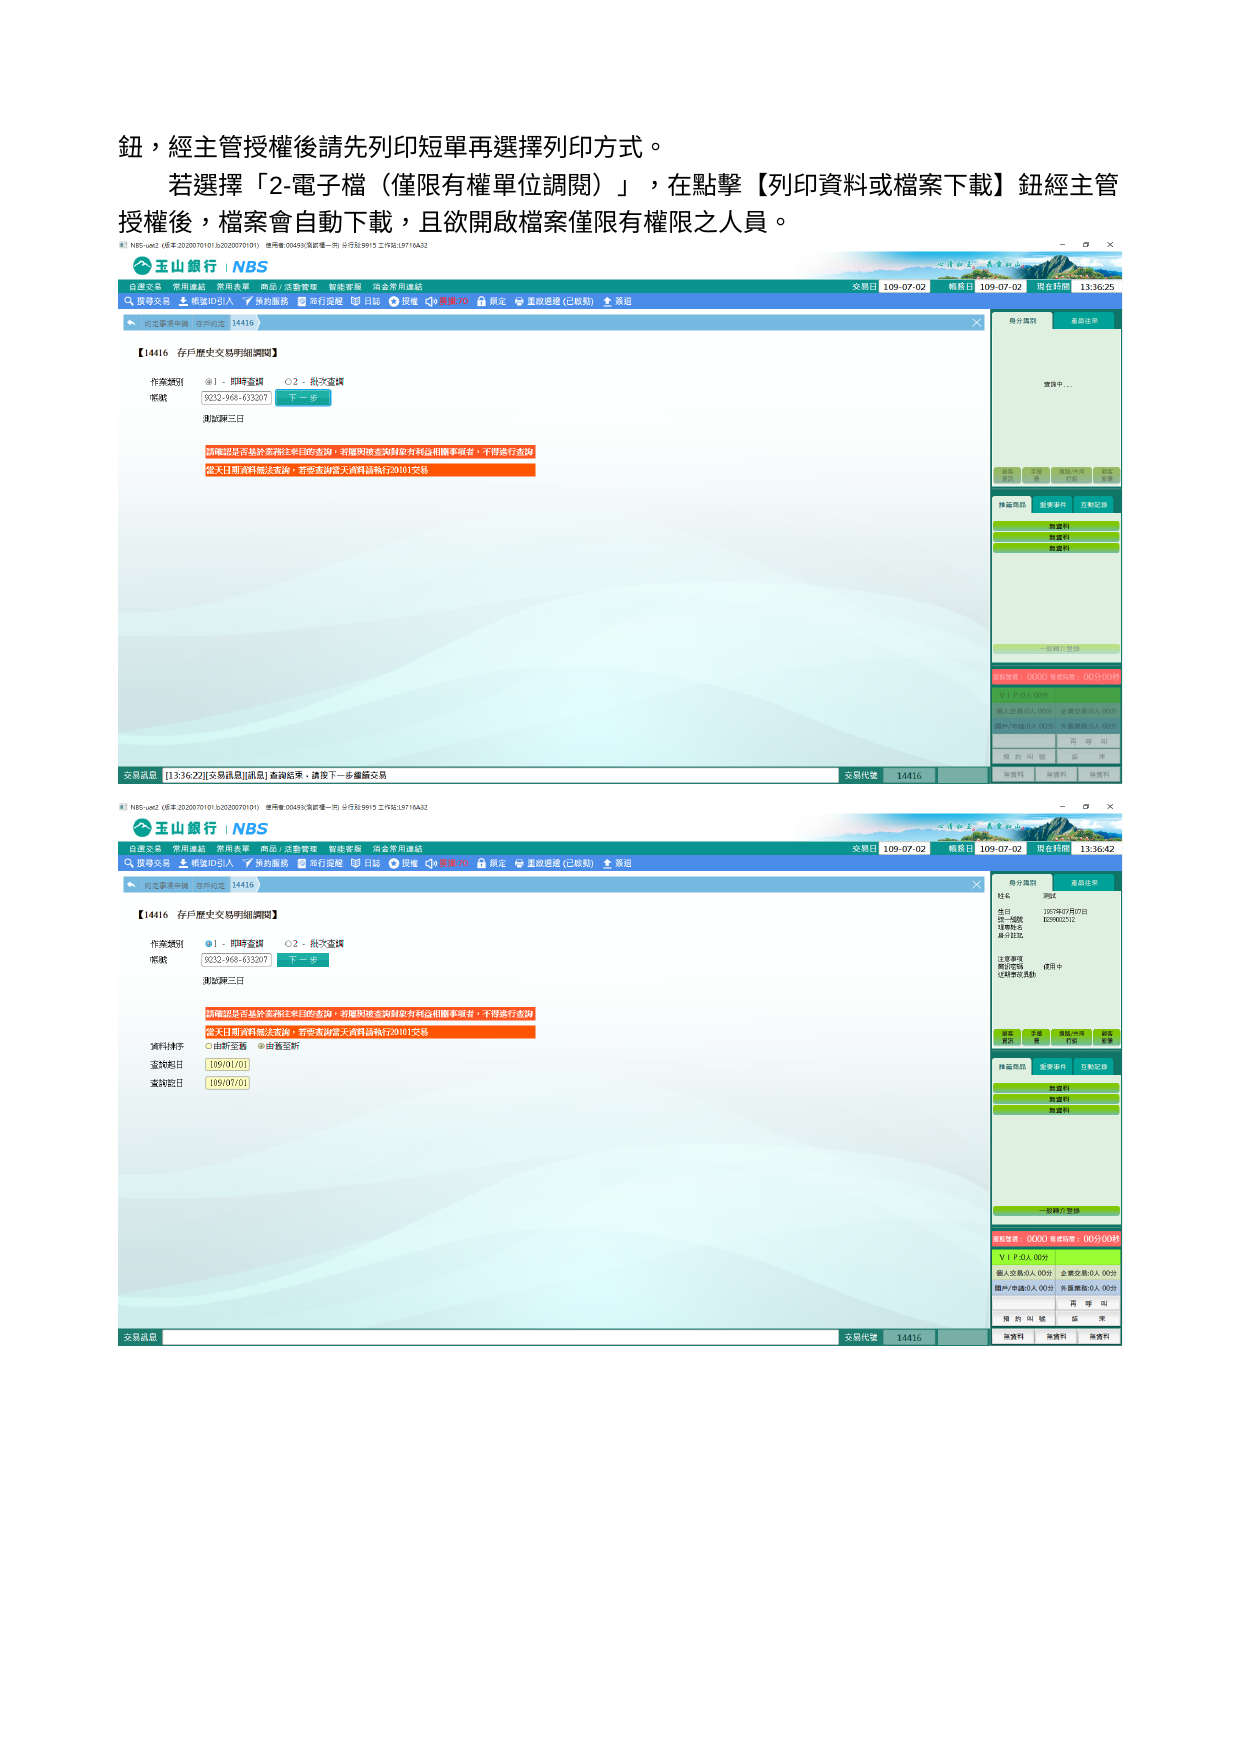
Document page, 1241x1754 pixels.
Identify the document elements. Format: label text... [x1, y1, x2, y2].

picture [118, 802, 1123, 1346]
picture [118, 239, 1123, 784]
text 若選擇「2-電子檔（僅限有權單位調閱）」，在點擊【列印資料或檔案下載】鈕經主管授權後，檔案會自動下載，且欲開啟檔案僅限有權限之人員。 [118, 164, 1122, 239]
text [118, 127, 1122, 164]
